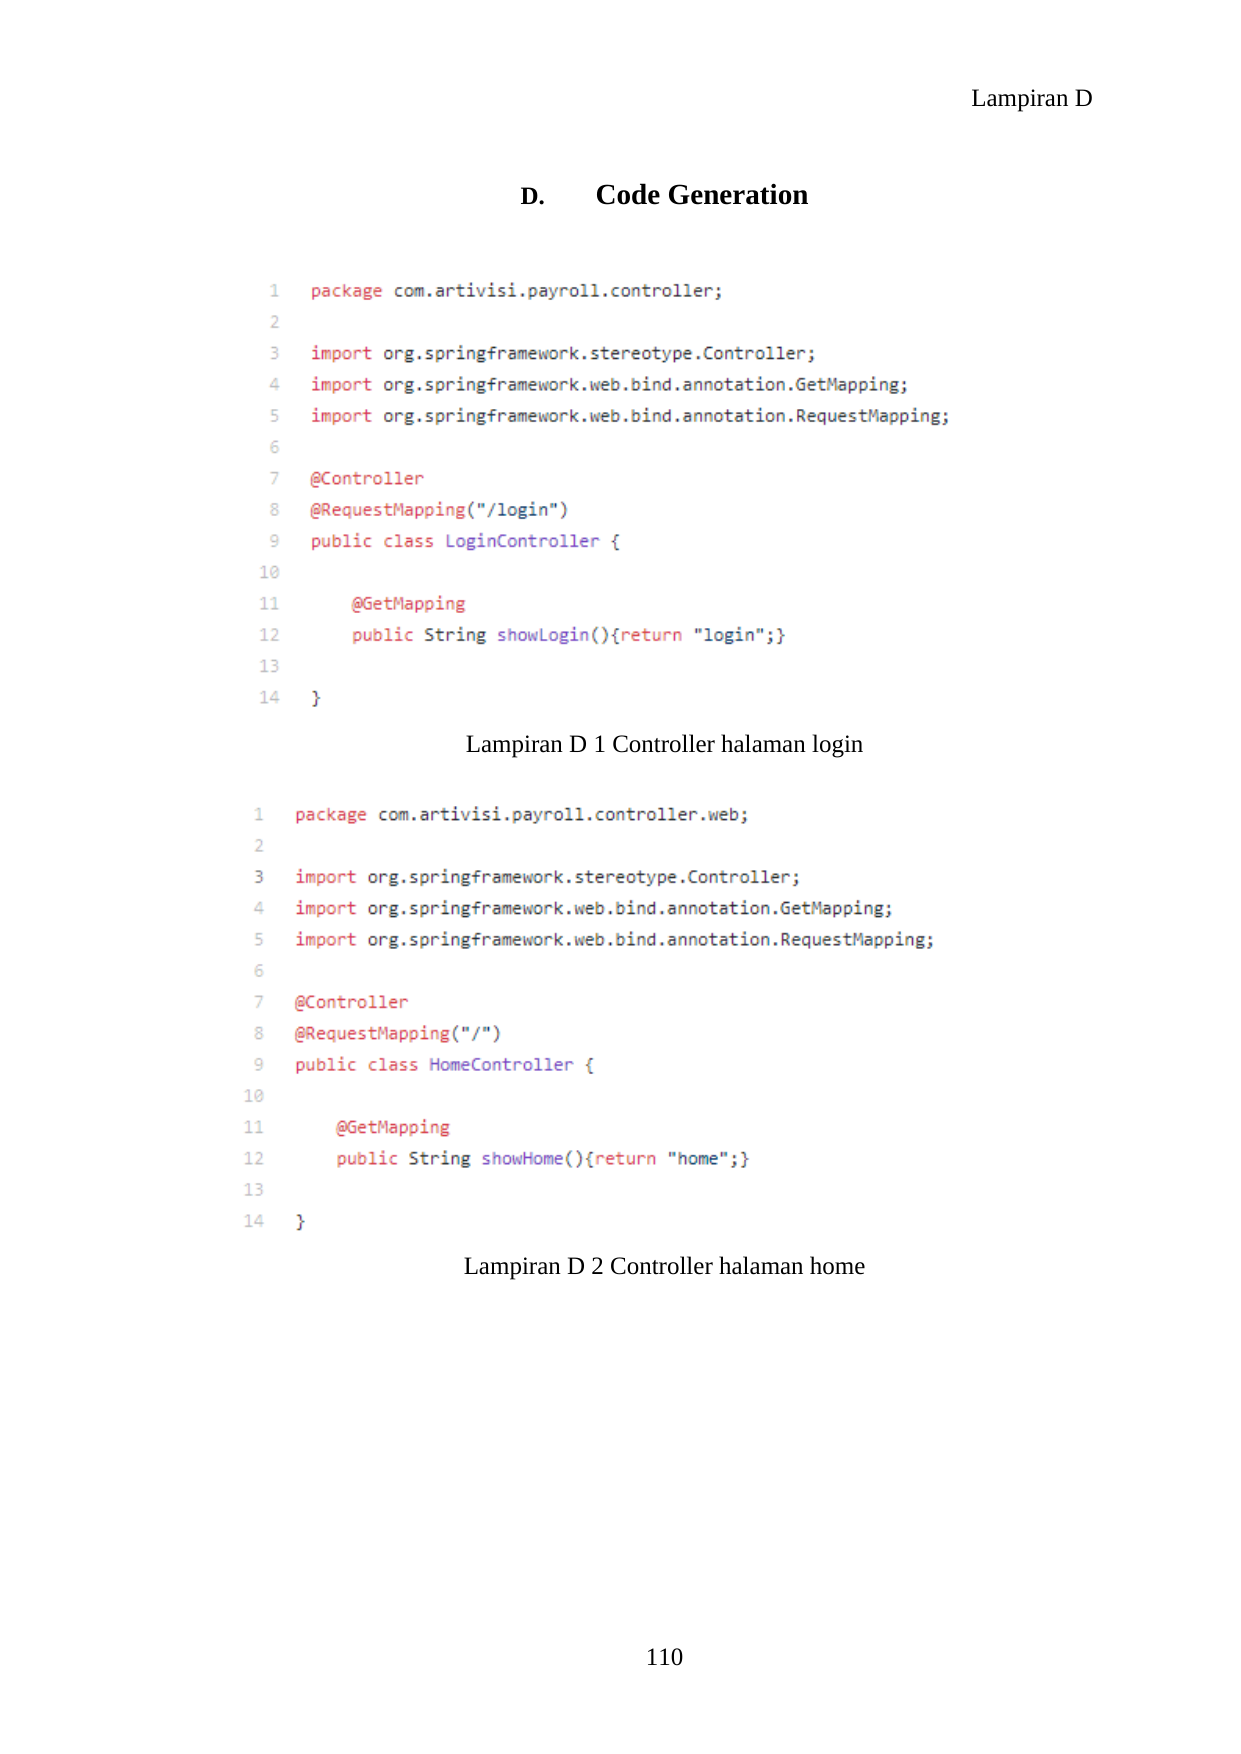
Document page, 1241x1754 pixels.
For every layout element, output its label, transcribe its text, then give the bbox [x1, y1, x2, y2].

picture [236, 275, 979, 710]
text Lampiran D 2 Controller halaman home [236, 1251, 1092, 1279]
text Lampiran D 1 Controller halaman login [236, 729, 1092, 757]
picture [236, 805, 984, 1232]
list Code Generation [236, 177, 1092, 211]
